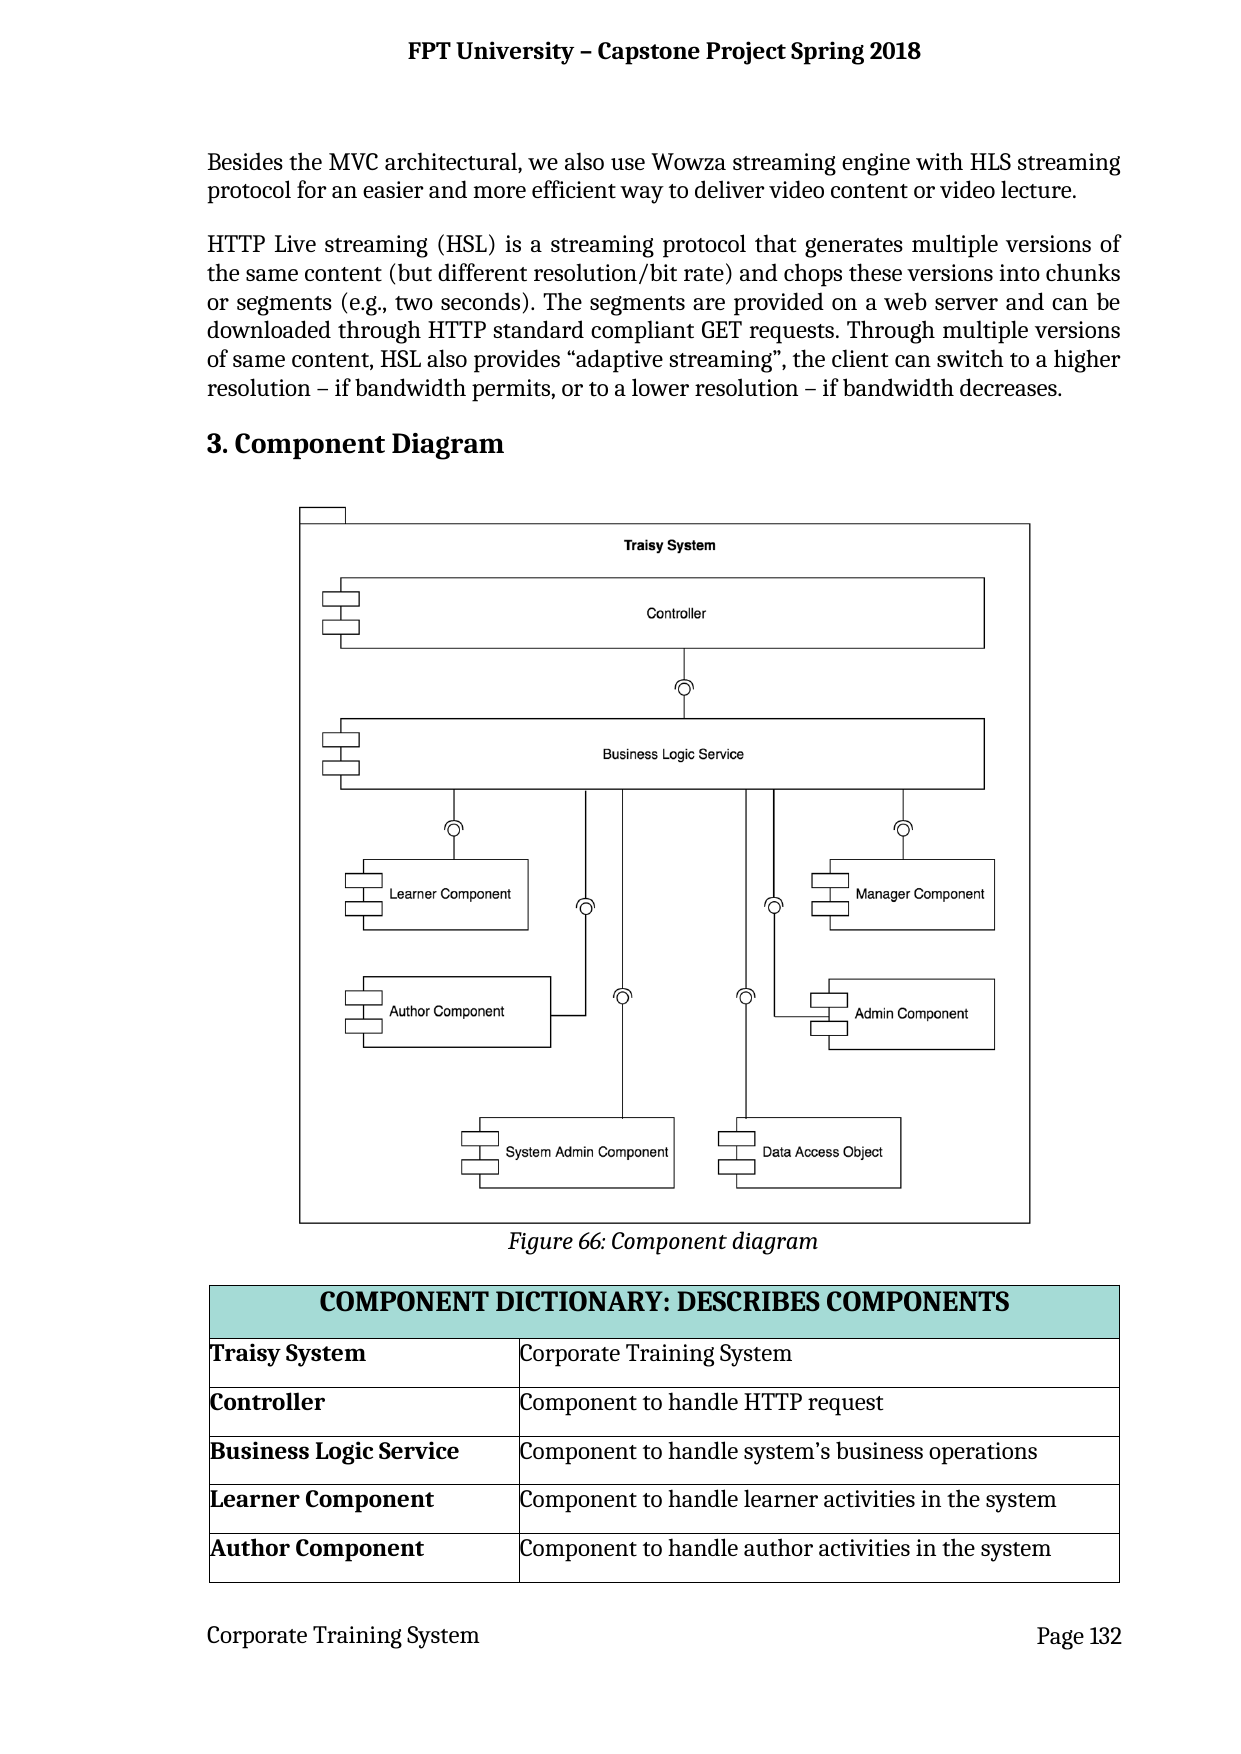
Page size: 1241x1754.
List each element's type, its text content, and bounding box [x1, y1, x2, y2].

text Besides the MVC architectural, we also use Wowza streaming engine with HLS streaming protocol for an easier and more efficient way to deliver video content or video lecture. [207, 148, 1122, 205]
table_header COMPONENT DICTIONARY: DESCRIBES COMPONENTS [210, 1286, 1119, 1338]
table_cell Component to handle system’s business operations [520, 1437, 1119, 1484]
table_cell Component to handle HTTP request [520, 1388, 1119, 1436]
table_cell Controller [210, 1388, 519, 1436]
table_cell Traisy System [210, 1339, 519, 1387]
table_cell Business Logic Service [210, 1437, 519, 1484]
text Figure 66: Component diagram [207, 1227, 1122, 1256]
text HTTP Live streaming (HSL) is a streaming protocol that generates multiple versions of the same content (but different resolution/bit rate) and chops these versions into chunks or segments (e.g., two seconds). The segments are provided on a web server and can be downloaded through HTTP standard compliant GET requests. Through multiple versions of same content, HSL also provides “adaptive streaming”, the client can switch to a higher resolution – if bandwidth permits, or to a lower resolution – if bandwidth decreases. [207, 230, 1122, 403]
text 3. Component Diagram [207, 428, 1122, 461]
table_cell Component to handle author activities in the system [520, 1534, 1119, 1582]
picture [292, 504, 1037, 1227]
table_cell Learner Component [210, 1485, 519, 1533]
table_cell Component to handle learner activities in the system [520, 1485, 1119, 1533]
table_cell Author Component [210, 1534, 519, 1582]
table_cell Corporate Training System [520, 1339, 1119, 1387]
